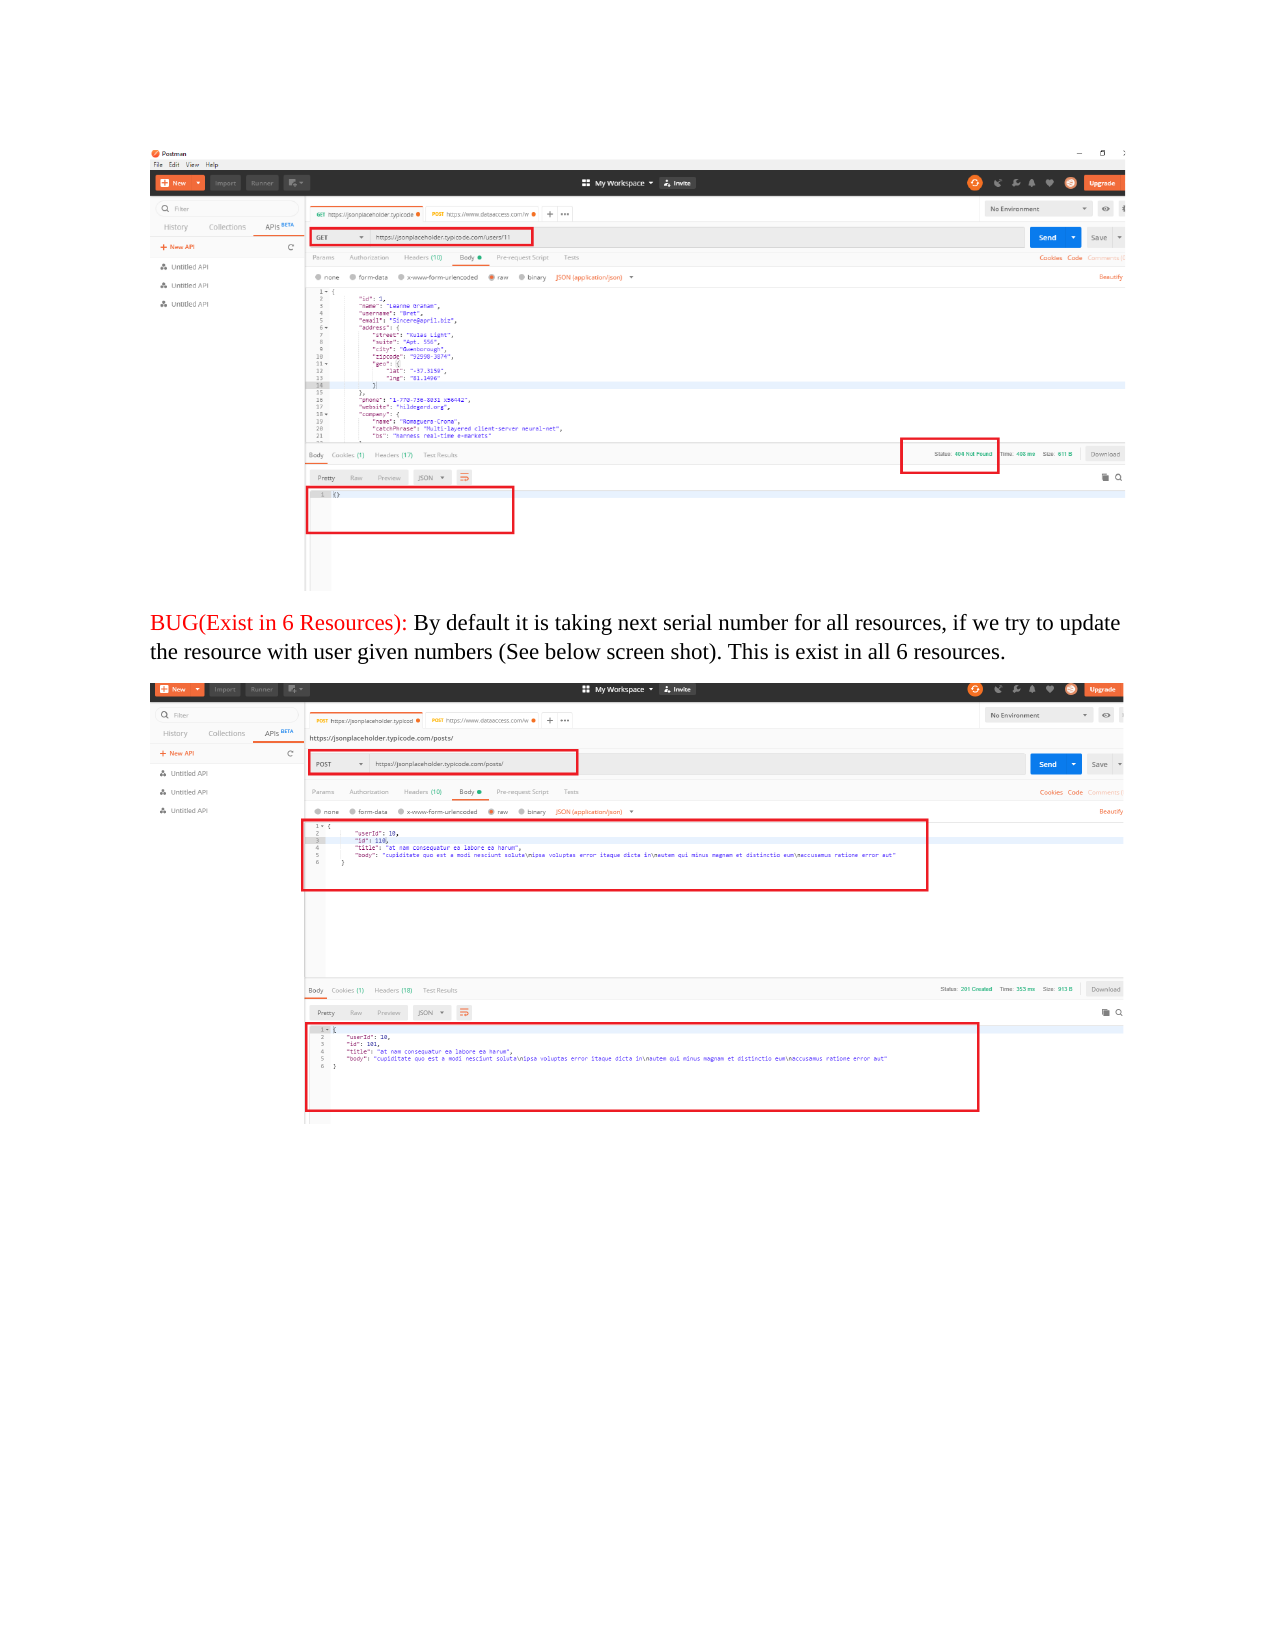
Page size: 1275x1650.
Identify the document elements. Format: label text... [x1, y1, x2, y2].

picture [150, 150, 1125, 591]
picture [150, 683, 1124, 1124]
text BUG(Exist in 6 Resources): By default it is taking next serial number for all resources, if we try to update the resource with user given numbers (See below screen shot). This is exist in all 6 resources. [150, 609, 1125, 664]
